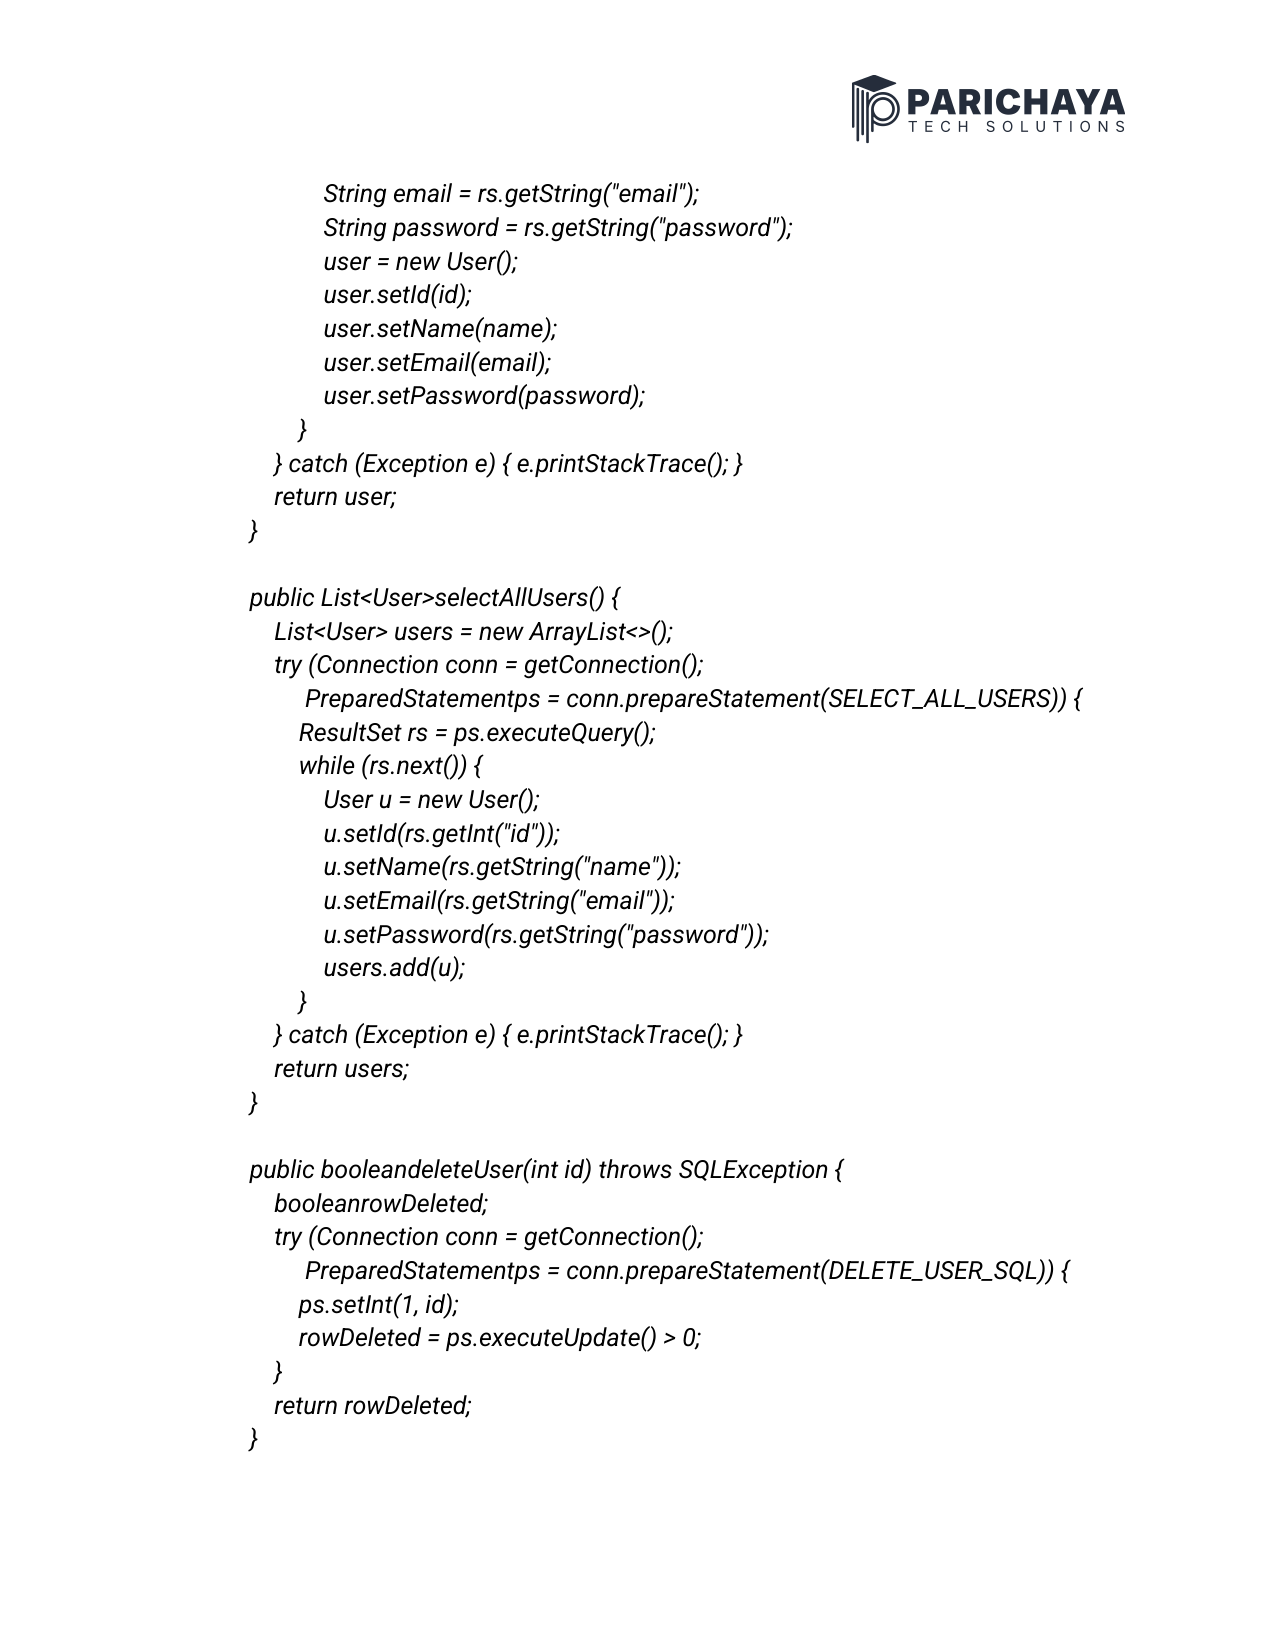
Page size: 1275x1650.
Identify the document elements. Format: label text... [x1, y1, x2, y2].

text ResultSet rs = ps.executeQuery(); [225, 718, 1125, 747]
text u.setName(rs.getString("name")); [225, 852, 1125, 882]
text PreparedStatementps = conn.prepareStatement(SELECT_ALL_USERS)) { [225, 684, 1125, 713]
text } [225, 415, 1125, 444]
text return rowDeleted; [225, 1391, 1125, 1420]
text user.setPassword(password); [225, 381, 1125, 411]
text public booleandeleteUser(int id) throws SQLException { [225, 1155, 1125, 1184]
text String password = rs.getString("password"); [225, 213, 1125, 242]
text users.add(u); [225, 953, 1125, 983]
text List<User> users = new ArrayList<>(); [225, 617, 1125, 646]
text user.setName(name); [225, 314, 1125, 343]
text user = new User(); [225, 247, 1125, 276]
text u.setId(rs.getInt("id")); [225, 819, 1125, 848]
text rowDeleted = ps.executeUpdate() > 0; [225, 1323, 1125, 1353]
text while (rs.next()) { [225, 752, 1125, 781]
text u.setPassword(rs.getString("password")); [225, 920, 1125, 949]
text user.setEmail(email); [225, 348, 1125, 377]
text } [225, 1424, 1125, 1454]
text } [225, 1088, 1125, 1117]
text user.setId(id); [225, 281, 1125, 310]
text } [225, 1357, 1125, 1386]
text u.setEmail(rs.getString("email")); [225, 886, 1125, 915]
text return users; [225, 1054, 1125, 1084]
text public List<User>selectAllUsers() { [225, 583, 1125, 613]
text } [225, 516, 1125, 545]
text } [225, 987, 1125, 1016]
text try (Connection conn = getConnection(); [225, 1223, 1125, 1252]
text ps.setInt(1, id); [225, 1290, 1125, 1319]
picture [851, 75, 1125, 144]
text PreparedStatementps = conn.prepareStatement(DELETE_USER_SQL)) { [225, 1256, 1125, 1286]
text String email = rs.getString("email"); [225, 179, 1125, 209]
text } catch (Exception e) { e.printStackTrace(); } [225, 1021, 1125, 1050]
text try (Connection conn = getConnection(); [225, 651, 1125, 680]
text return user; [225, 482, 1125, 512]
text User u = new User(); [225, 785, 1125, 814]
text } catch (Exception e) { e.printStackTrace(); } [225, 449, 1125, 478]
text booleanrowDeleted; [225, 1189, 1125, 1218]
